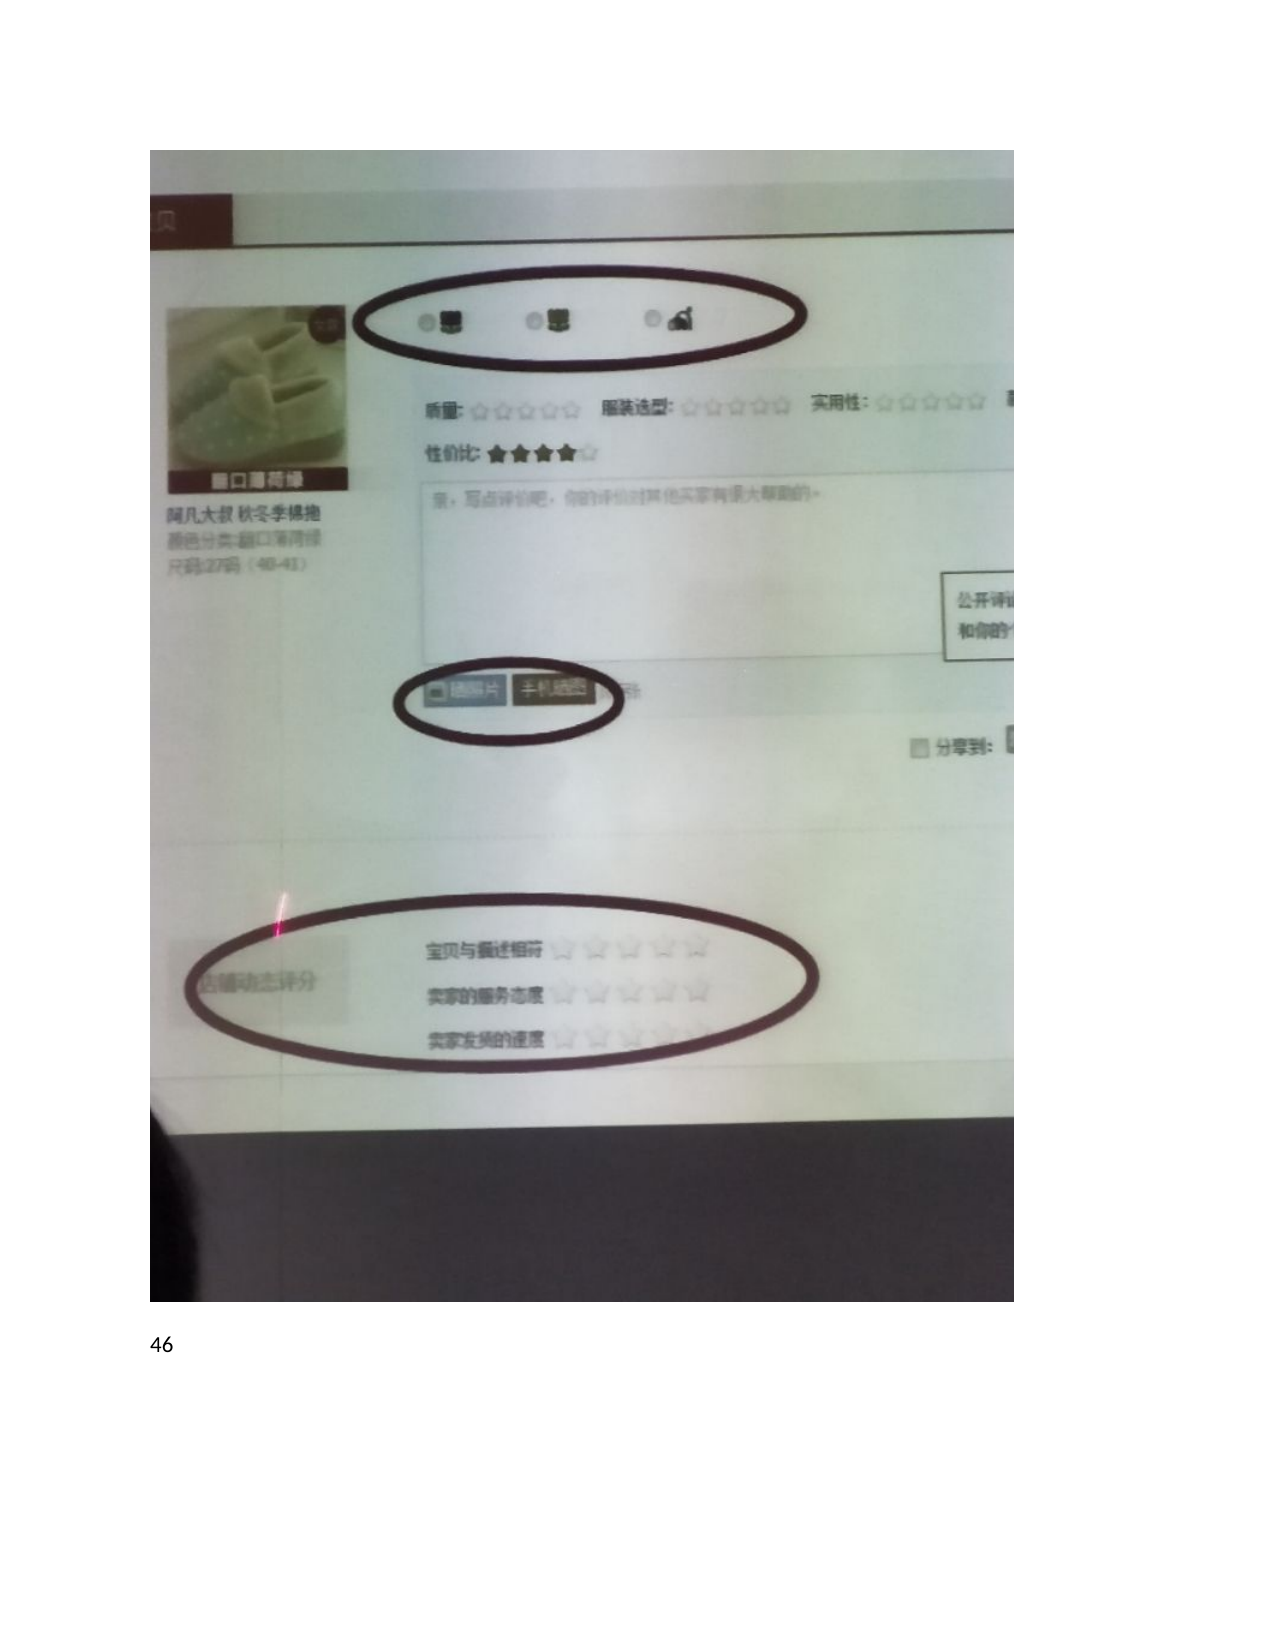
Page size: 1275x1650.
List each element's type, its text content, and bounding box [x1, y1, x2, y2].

text 46 [150, 1330, 1125, 1358]
picture [150, 150, 1014, 1302]
